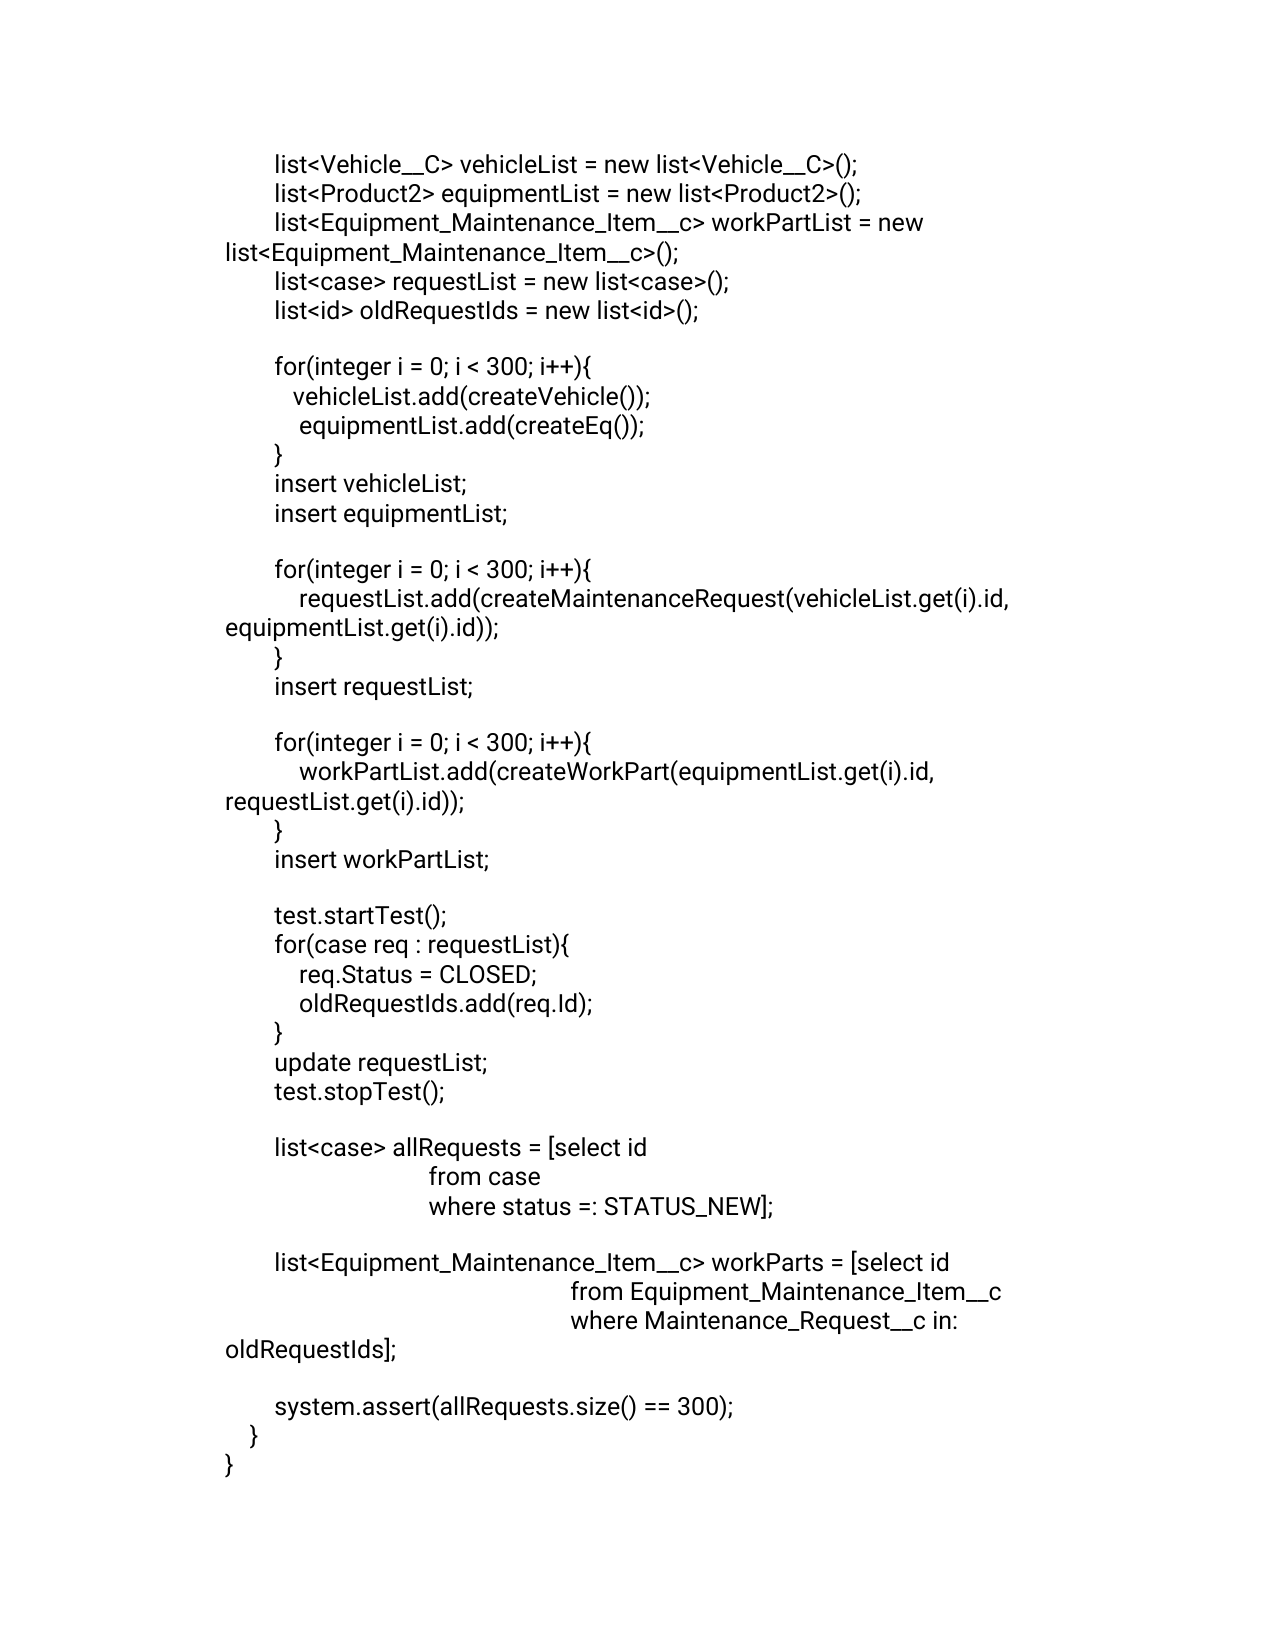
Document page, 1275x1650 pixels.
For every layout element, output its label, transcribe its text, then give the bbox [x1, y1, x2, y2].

text workPartList.add(createWorkPart(equipmentList.get(i).id, requestList.get(i).id)); [225, 757, 1125, 816]
text update requestList; [225, 1048, 1125, 1077]
text test.stopTest(); [225, 1077, 1125, 1106]
text list<Vehicle__C> vehicleList = new list<Vehicle__C>(); [225, 150, 1125, 179]
text insert vehicleList; [225, 469, 1125, 499]
text list<id> oldRequestIds = new list<id>(); [225, 296, 1125, 326]
text for(integer i = 0; i < 300; i++){ [225, 728, 1125, 757]
text from case [225, 1162, 1125, 1192]
text } [225, 440, 1125, 469]
text insert workPartList; [225, 845, 1125, 874]
text from Equipment_Maintenance_Item__c [225, 1277, 1125, 1306]
text where Maintenance_Request__c in: oldRequestIds]; [225, 1306, 1125, 1365]
text for(integer i = 0; i < 300; i++){ [225, 555, 1125, 584]
text } [225, 816, 1125, 845]
text requestList.add(createMaintenanceRequest(vehicleList.get(i).id, equipmentList.get(i).id)); [225, 584, 1125, 643]
text req.Status = CLOSED; [225, 960, 1125, 989]
text list<Equipment_Maintenance_Item__c> workParts = [select id [225, 1248, 1125, 1277]
text equipmentList.add(createEq()); [225, 411, 1125, 440]
text insert requestList; [225, 672, 1125, 701]
text list<Equipment_Maintenance_Item__c> workPartList = new list<Equipment_Maintenance_Item__c>(); [225, 208, 1125, 267]
text list<case> allRequests = [select id [225, 1133, 1125, 1162]
text oldRequestIds.add(req.Id); [225, 989, 1125, 1018]
text test.startTest(); [225, 901, 1125, 931]
text } [225, 1018, 1125, 1048]
text list<Product2> equipmentList = new list<Product2>(); [225, 179, 1125, 208]
text system.assert(allRequests.size() == 300); [225, 1392, 1125, 1421]
text vehicleList.add(createVehicle()); [225, 382, 1125, 411]
text list<case> requestList = new list<case>(); [225, 267, 1125, 296]
text } [225, 1450, 1125, 1480]
text } [225, 1421, 1125, 1450]
text for(integer i = 0; i < 300; i++){ [225, 352, 1125, 382]
text for(case req : requestList){ [225, 931, 1125, 960]
text insert equipmentList; [225, 499, 1125, 528]
text where status =: STATUS_NEW]; [225, 1192, 1125, 1221]
text } [225, 643, 1125, 672]
